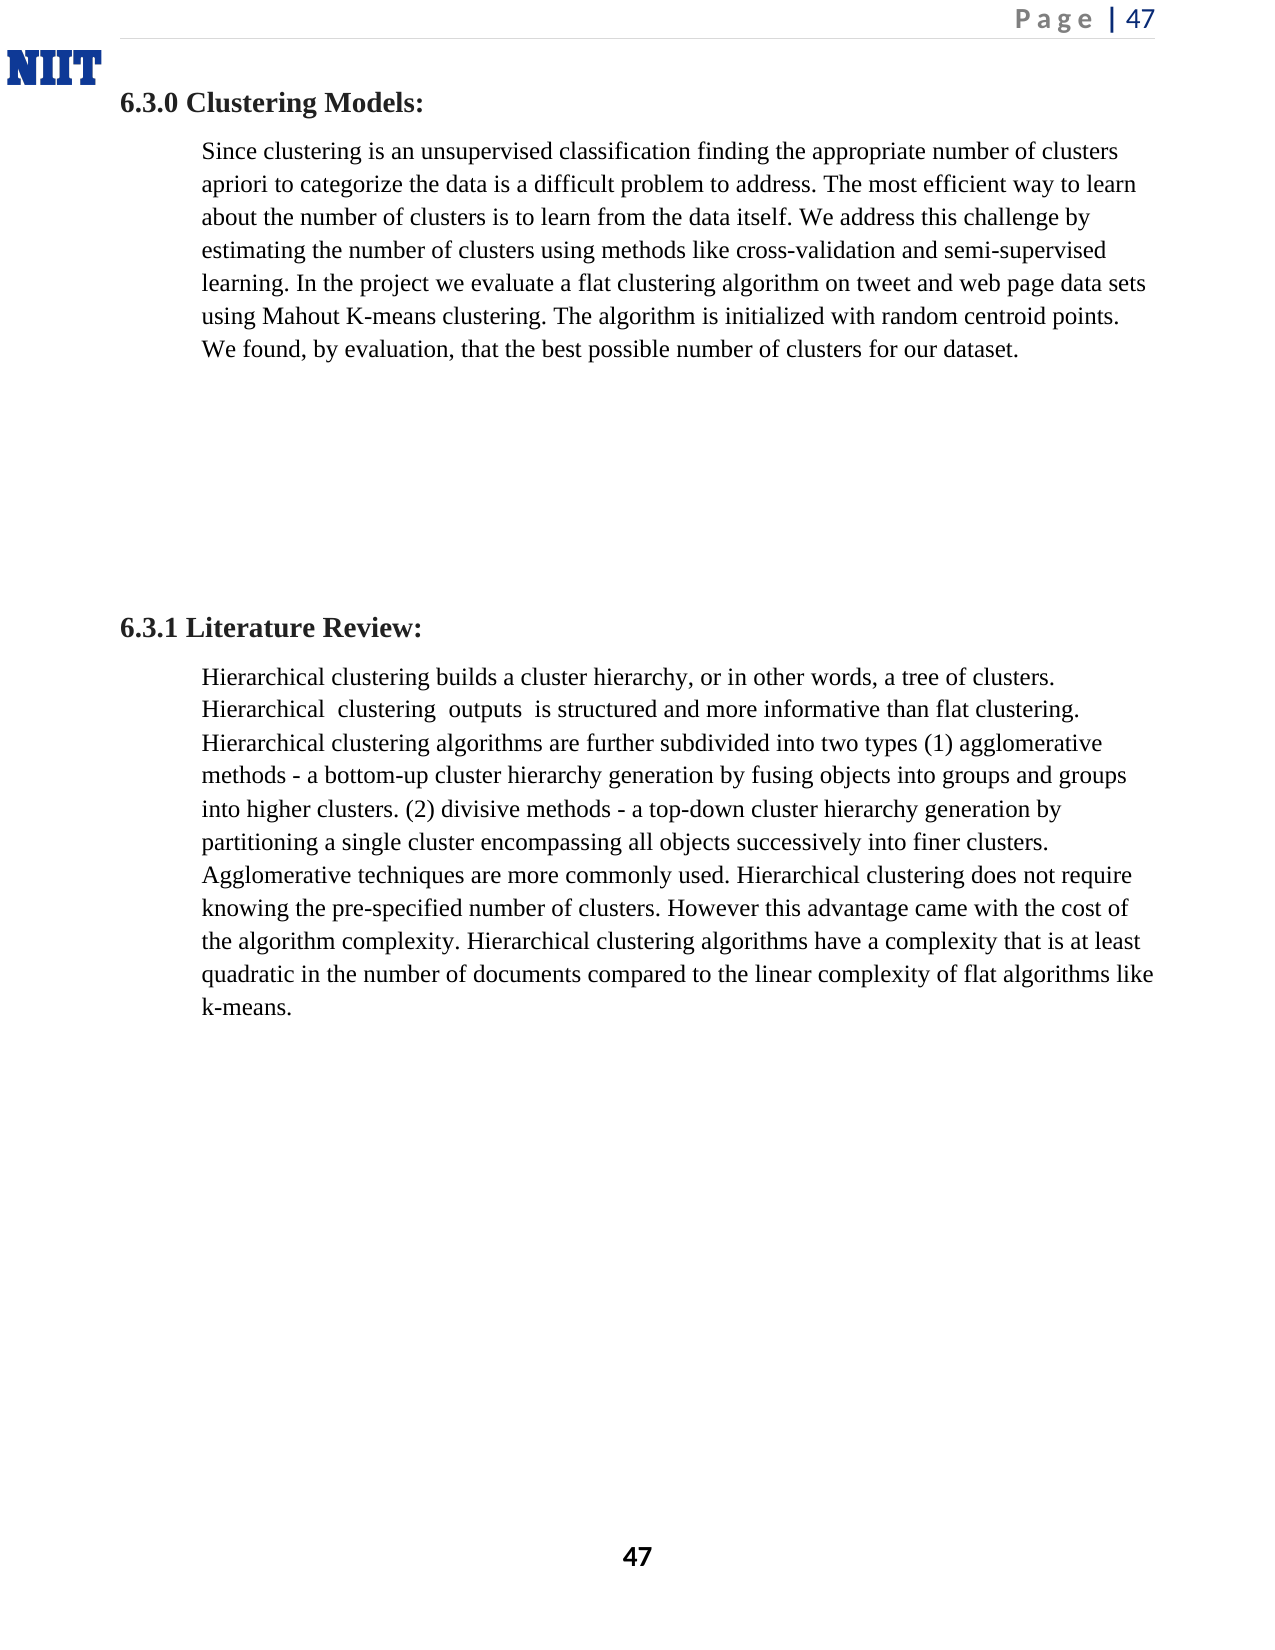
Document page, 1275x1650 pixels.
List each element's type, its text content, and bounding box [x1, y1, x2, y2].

text Since clustering is an unsupervised classification finding the appropriate number of clusters apriori to categorize the data is a difficult problem to address. The most efficient way to learn about the number of clusters is to learn from the data itself. We address this challenge by estimating the number of clusters using methods like cross-validation and semi-supervised learning. In the project we evaluate a flat clustering algorithm on tweet and web page data sets using Mahout K-means clustering. The algorithm is initialized with random centroid points. We found, by evaluation, that the best possible number of clusters for our dataset. [201, 136, 1155, 363]
picture [7, 50, 102, 85]
subtitle 6.3.1 Literature Review: [120, 611, 1155, 644]
text Hierarchical clustering builds a cluster hierarchy, or in other words, a tree of clusters. Hierarchical clustering outputs is structured and more informative than flat clustering. Hierarchical clustering algorithms are further subdivided into two types (1) agglomerative methods - a bottom-up cluster hierarchy generation by fusing objects into groups and groups into higher clusters. (2) divisive methods - a top-down cluster hierarchy generation by partitioning a single cluster encompassing all objects successively into finer clusters. Agglomerative techniques are more commonly used. Hierarchical clustering does not require knowing the pre-specified number of clusters. However this advantage came with the cost of the algorithm complexity. Hierarchical clustering algorithms have a complexity that is at least quadratic in the number of documents compared to the linear complexity of flat algorithms like k-means. [201, 662, 1155, 1021]
subtitle 6.3.0 Clustering Models: [120, 85, 1155, 118]
